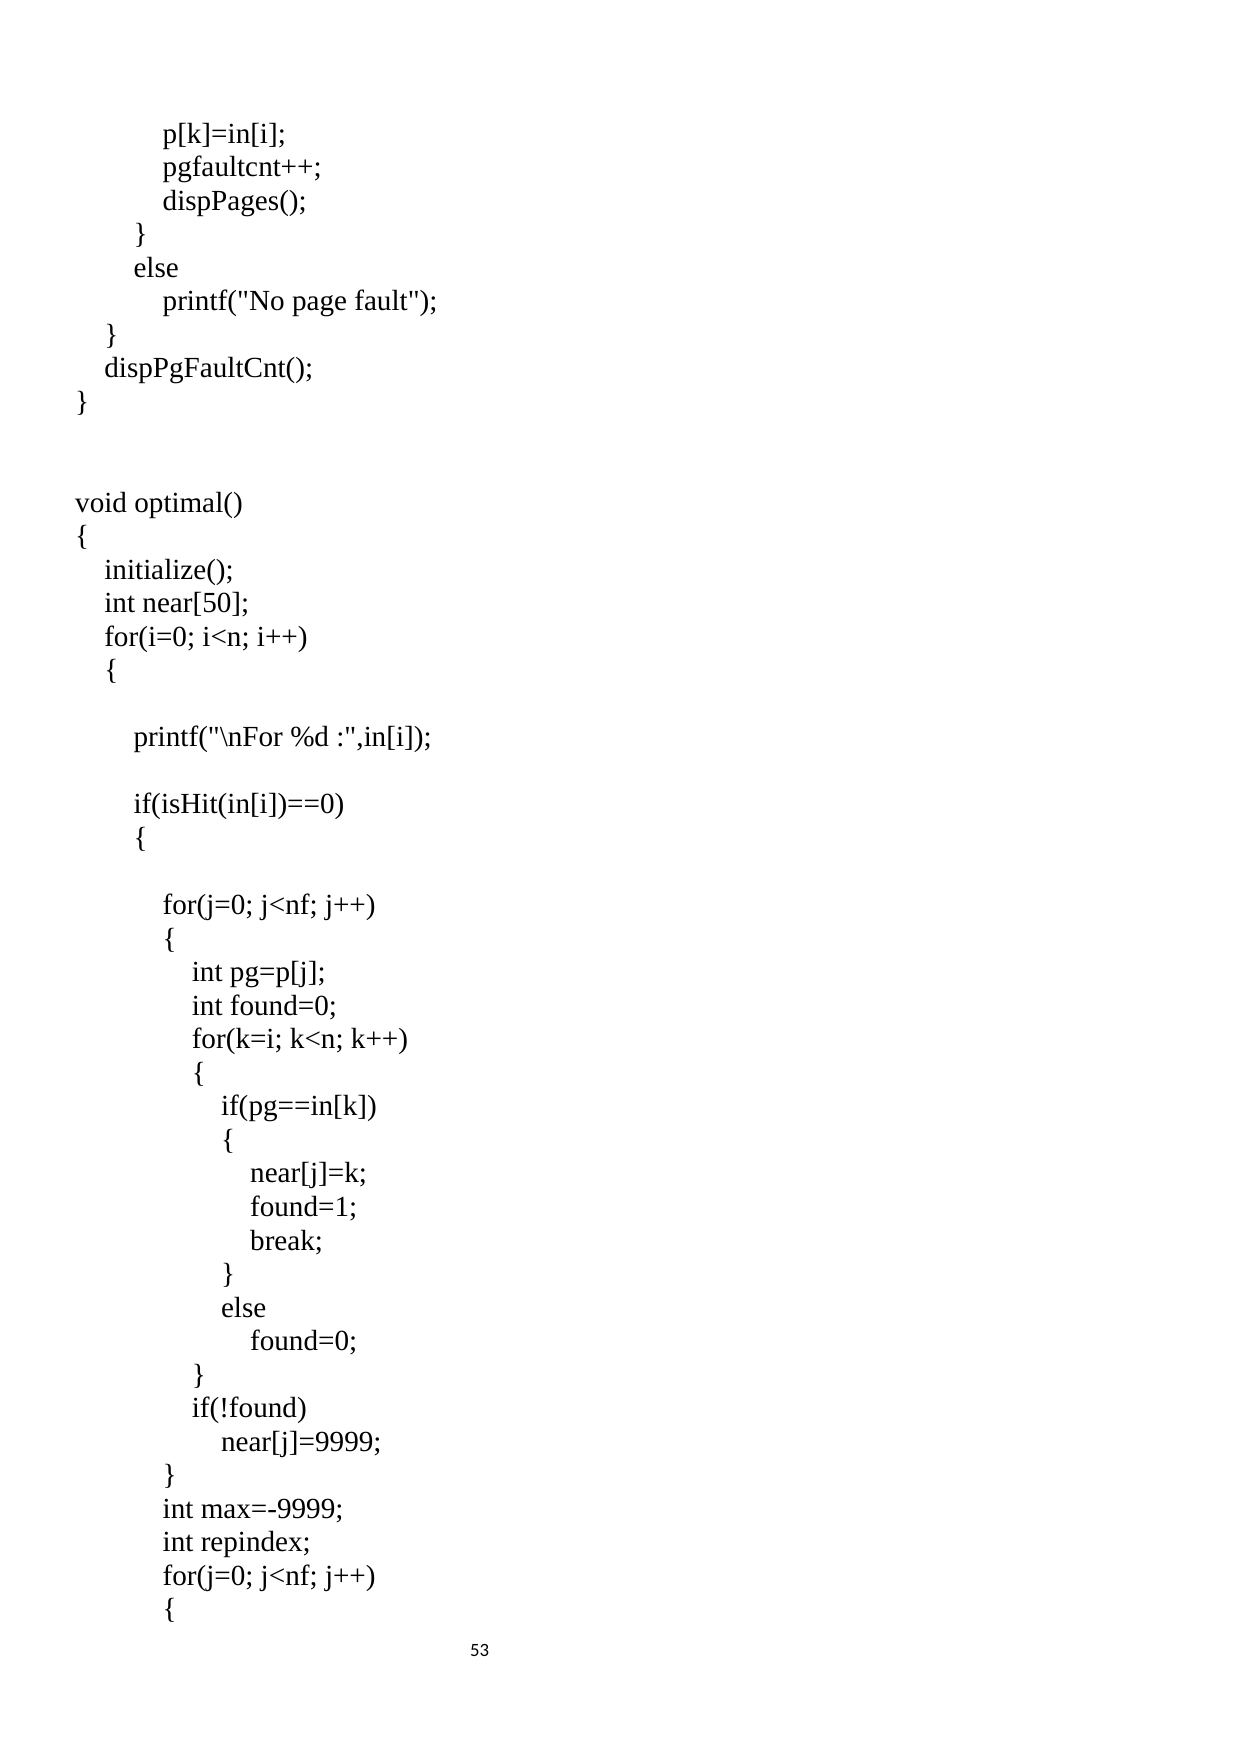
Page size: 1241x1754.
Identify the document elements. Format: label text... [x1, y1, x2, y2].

text { [75, 921, 1165, 954]
text for(j=0; j<nf; j++) [75, 1558, 1165, 1592]
text near[j]=9999; [75, 1424, 1165, 1457]
text int near[50]; [75, 585, 1165, 619]
text else [75, 250, 1165, 283]
text dispPages(); [75, 183, 1165, 216]
text found=1; [75, 1189, 1165, 1223]
text if(pg==in[k]) [75, 1088, 1165, 1122]
text int found=0; [75, 988, 1165, 1021]
text { [75, 1592, 1165, 1625]
text int pg=p[j]; [75, 954, 1165, 988]
text } [75, 317, 1165, 351]
text int repindex; [75, 1524, 1165, 1558]
text pgfaultcnt++; [75, 149, 1165, 183]
text dispPgFaultCnt(); [75, 351, 1165, 384]
text { [75, 1055, 1165, 1088]
text int max=-9999; [75, 1491, 1165, 1524]
text { [75, 518, 1165, 552]
text { [75, 820, 1165, 854]
text { [75, 652, 1165, 686]
text for(j=0; j<nf; j++) [75, 887, 1165, 921]
text found=0; [75, 1323, 1165, 1357]
text p[k]=in[i]; [75, 116, 1165, 149]
text near[j]=k; [75, 1156, 1165, 1189]
text } [75, 216, 1165, 250]
text if(isHit(in[i])==0) [75, 787, 1165, 820]
text initialize(); [75, 552, 1165, 585]
text for(k=i; k<n; k++) [75, 1021, 1165, 1055]
text printf("No page fault"); [75, 283, 1165, 317]
text break; [75, 1223, 1165, 1256]
text printf("\nFor %d :",in[i]); [75, 719, 1165, 753]
text } [75, 1256, 1165, 1290]
text } [75, 384, 1165, 418]
text void optimal() [75, 485, 1165, 518]
text { [75, 1122, 1165, 1156]
text for(i=0; i<n; i++) [75, 619, 1165, 652]
text } [75, 1457, 1165, 1491]
text if(!found) [75, 1390, 1165, 1424]
text } [75, 1357, 1165, 1390]
text else [75, 1290, 1165, 1323]
